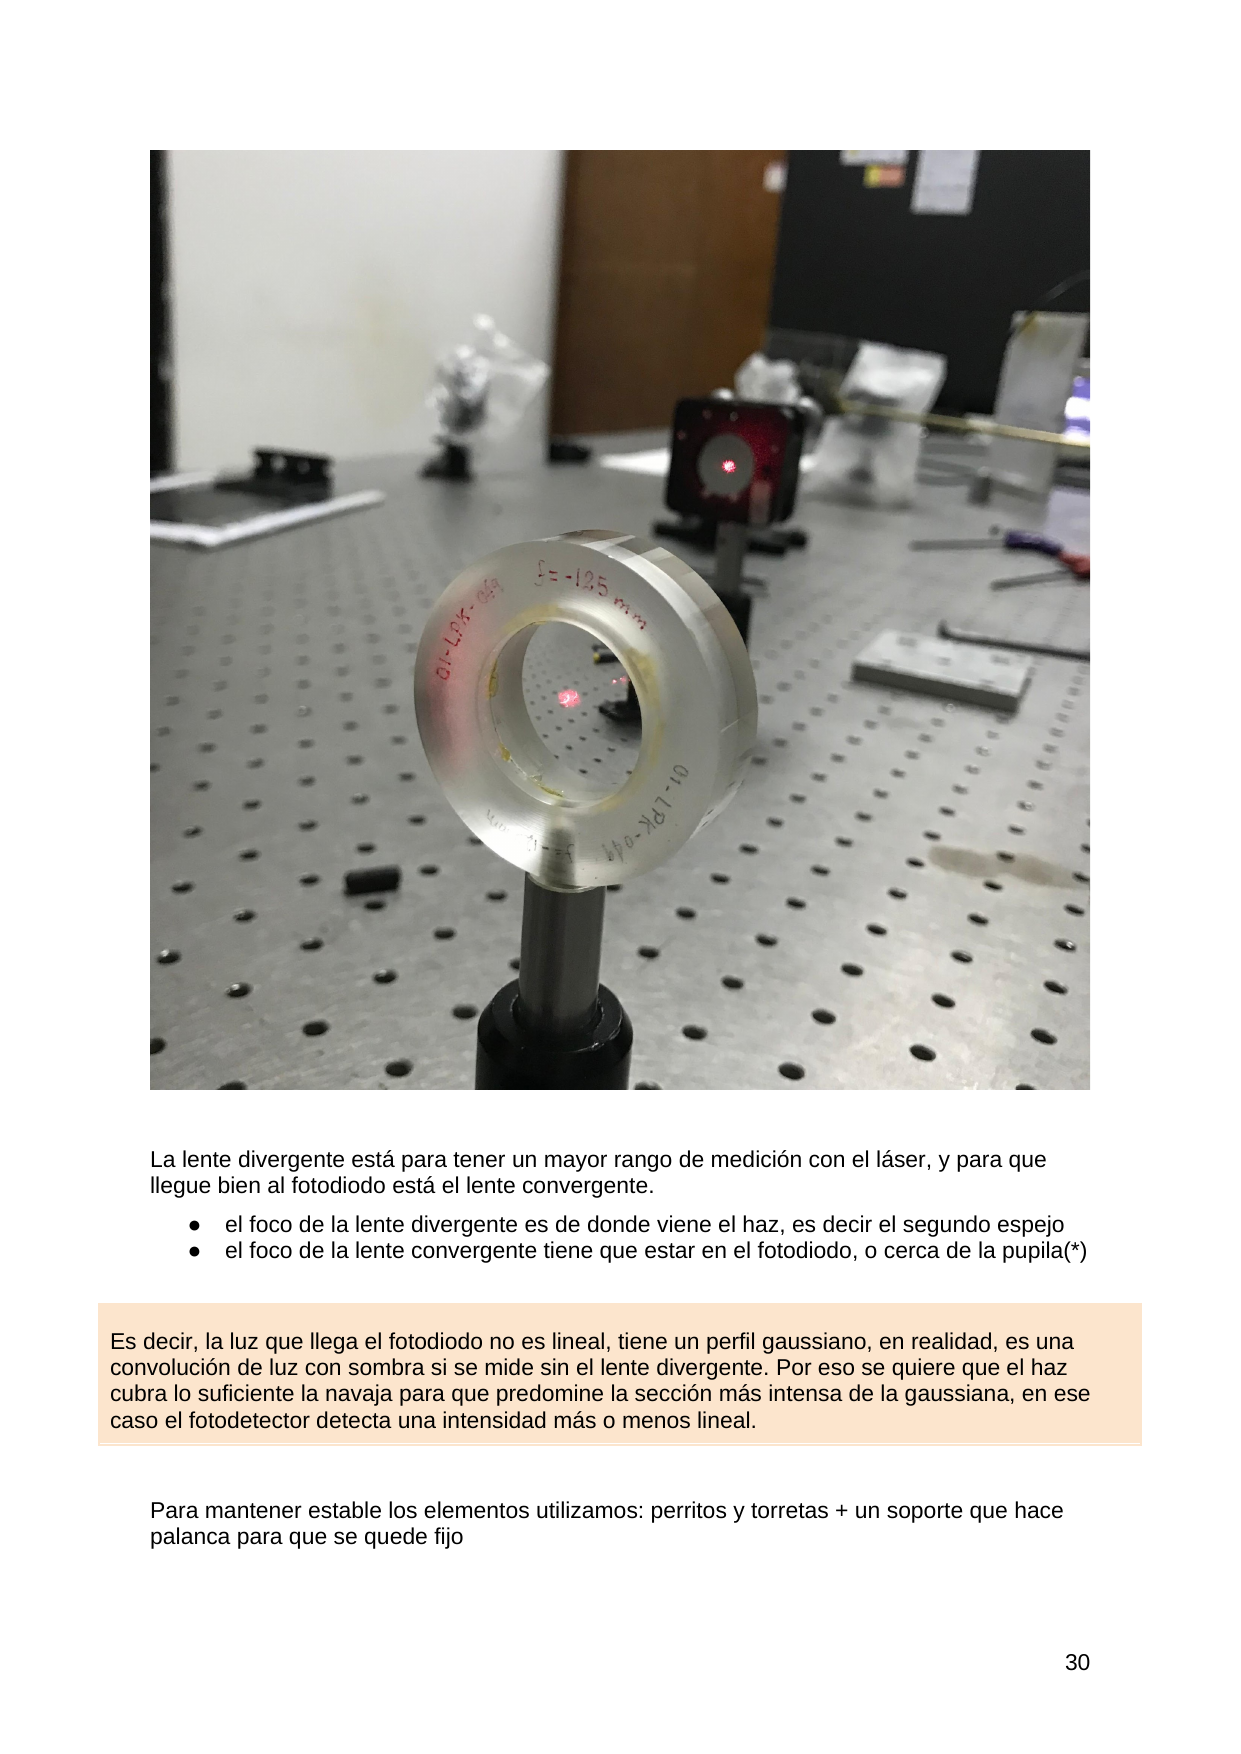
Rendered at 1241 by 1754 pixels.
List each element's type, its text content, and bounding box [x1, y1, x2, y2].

picture [150, 150, 1091, 1090]
list el foco de la lente divergente es de donde viene el haz, es decir el segundo espejo [187, 1211, 1090, 1237]
table_header Es decir, la luz que llega el fotodiodo no es lineal, tiene un perfil gaussiano, en realidad, es una convolución de luz con sombra si se mide sin el lente divergente. Por eso se quiere que el haz cubra lo suficiente la navaja para que predomine la sección más intensa de la gaussiana, en ese caso el fotodetector detecta una intensidad más o menos lineal. [100, 1305, 1140, 1443]
text La lente divergente está para tener un mayor rango de medición con el láser, y para que llegue bien al fotodiodo está el lente convergente. [150, 1146, 1090, 1198]
text Para mantener estable los elementos utilizamos: perritos y torretas + un soporte que hace palanca para que se quede fijo [150, 1497, 1090, 1549]
list el foco de la lente convergente tiene que estar en el fotodiodo, o cerca de la pupila(*) [187, 1237, 1090, 1264]
